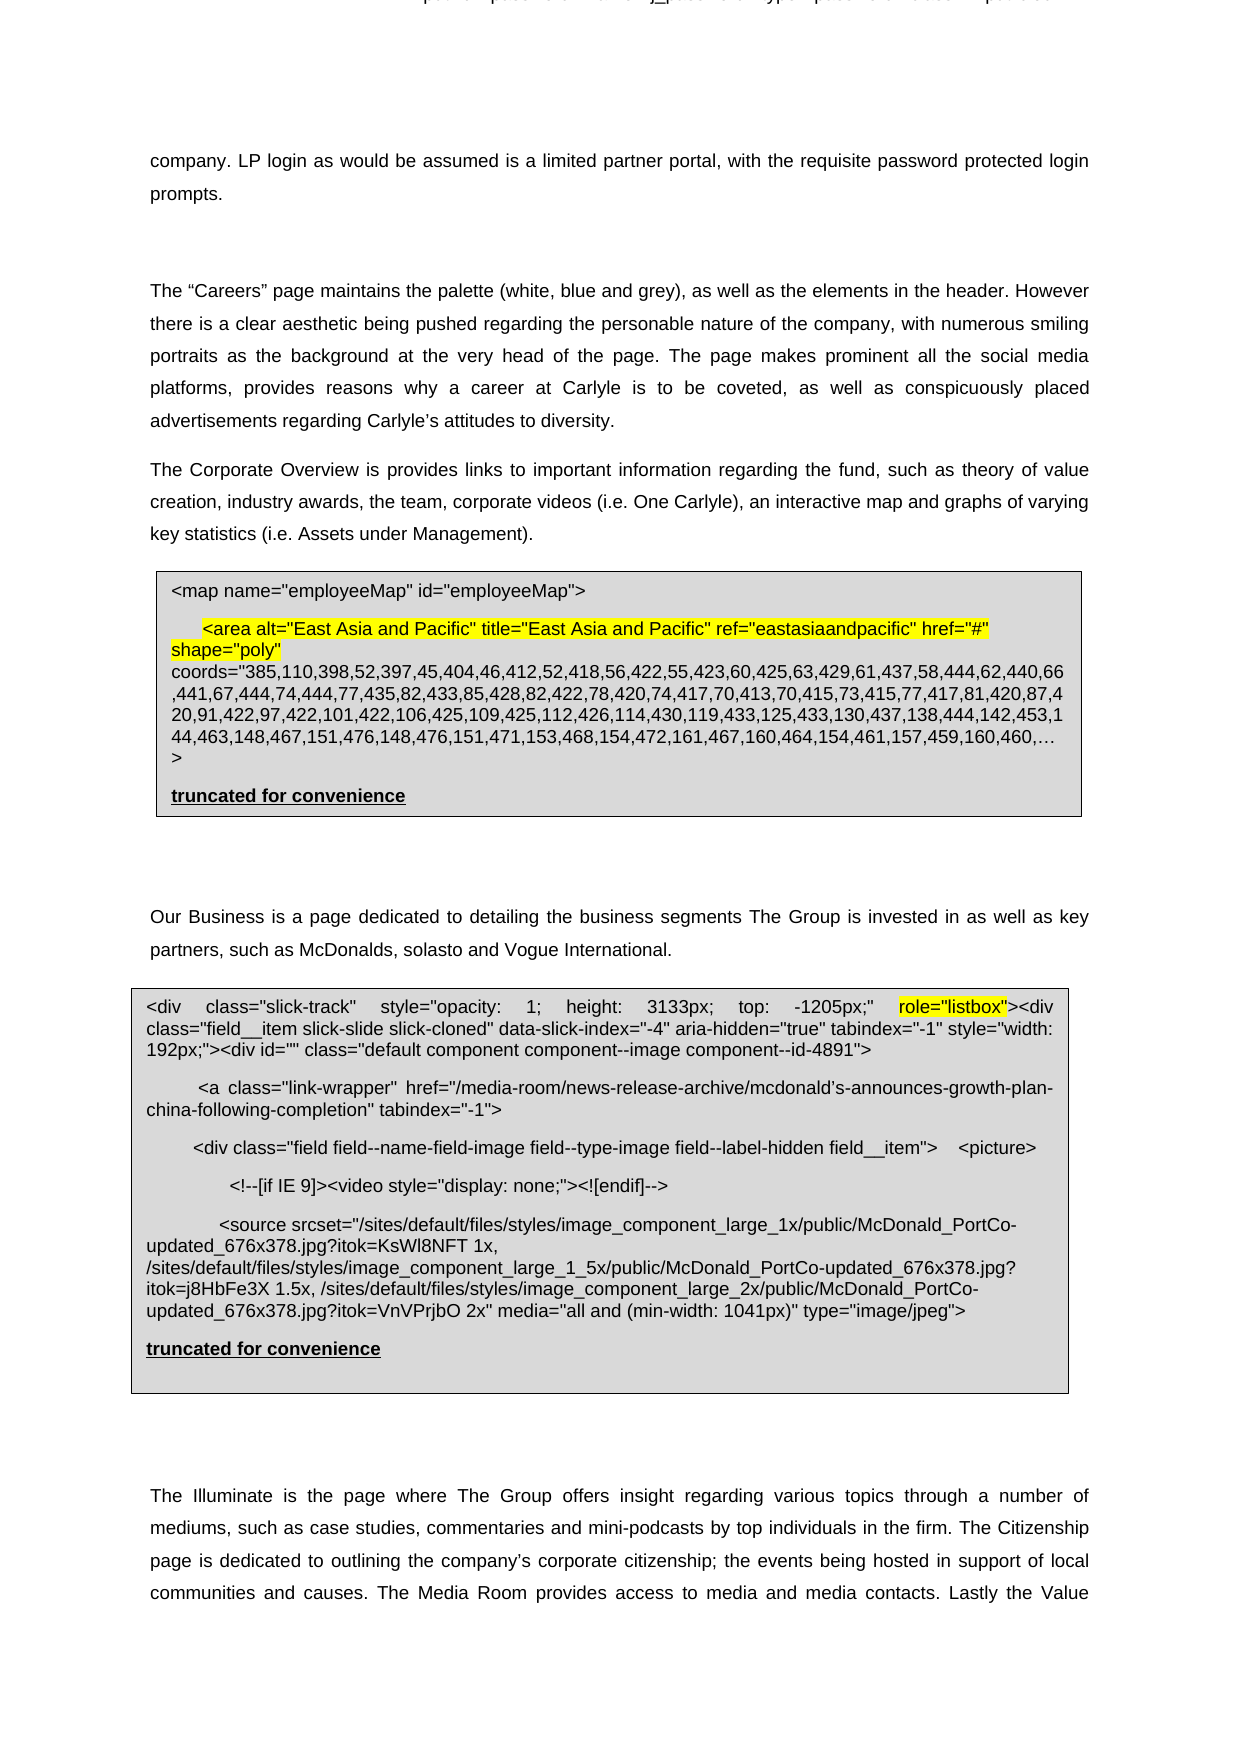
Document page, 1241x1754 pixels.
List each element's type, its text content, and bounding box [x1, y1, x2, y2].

text The Corporate Overview is provides links to important information regarding the fund, such as theory of value creation, industry awards, the team, corporate videos (i.e. One Carlyle), an interactive map and graphs of varying key statistics (i.e. Assets under Management). [150, 458, 1090, 544]
text The “Careers” page maintains the palette (white, blue and grey), as well as the elements in the header. However there is a clear aesthetic being pushed regarding the personable nature of the company, with numerous smiling portraits as the background at the very head of the page. The page makes prominent all the social media platforms, provides reasons why a career at Carlyle is to be coveted, as well as conspicuously placed advertisements regarding Carlyle’s attitudes to diversity. [150, 280, 1090, 431]
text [150, 150, 1090, 204]
text Our Business is a page dedicated to detailing the business segments The Group is invested in as well as key partners, such as McDonalds, solasto and Vogue International. [150, 906, 1090, 960]
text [150, 1485, 1090, 1603]
